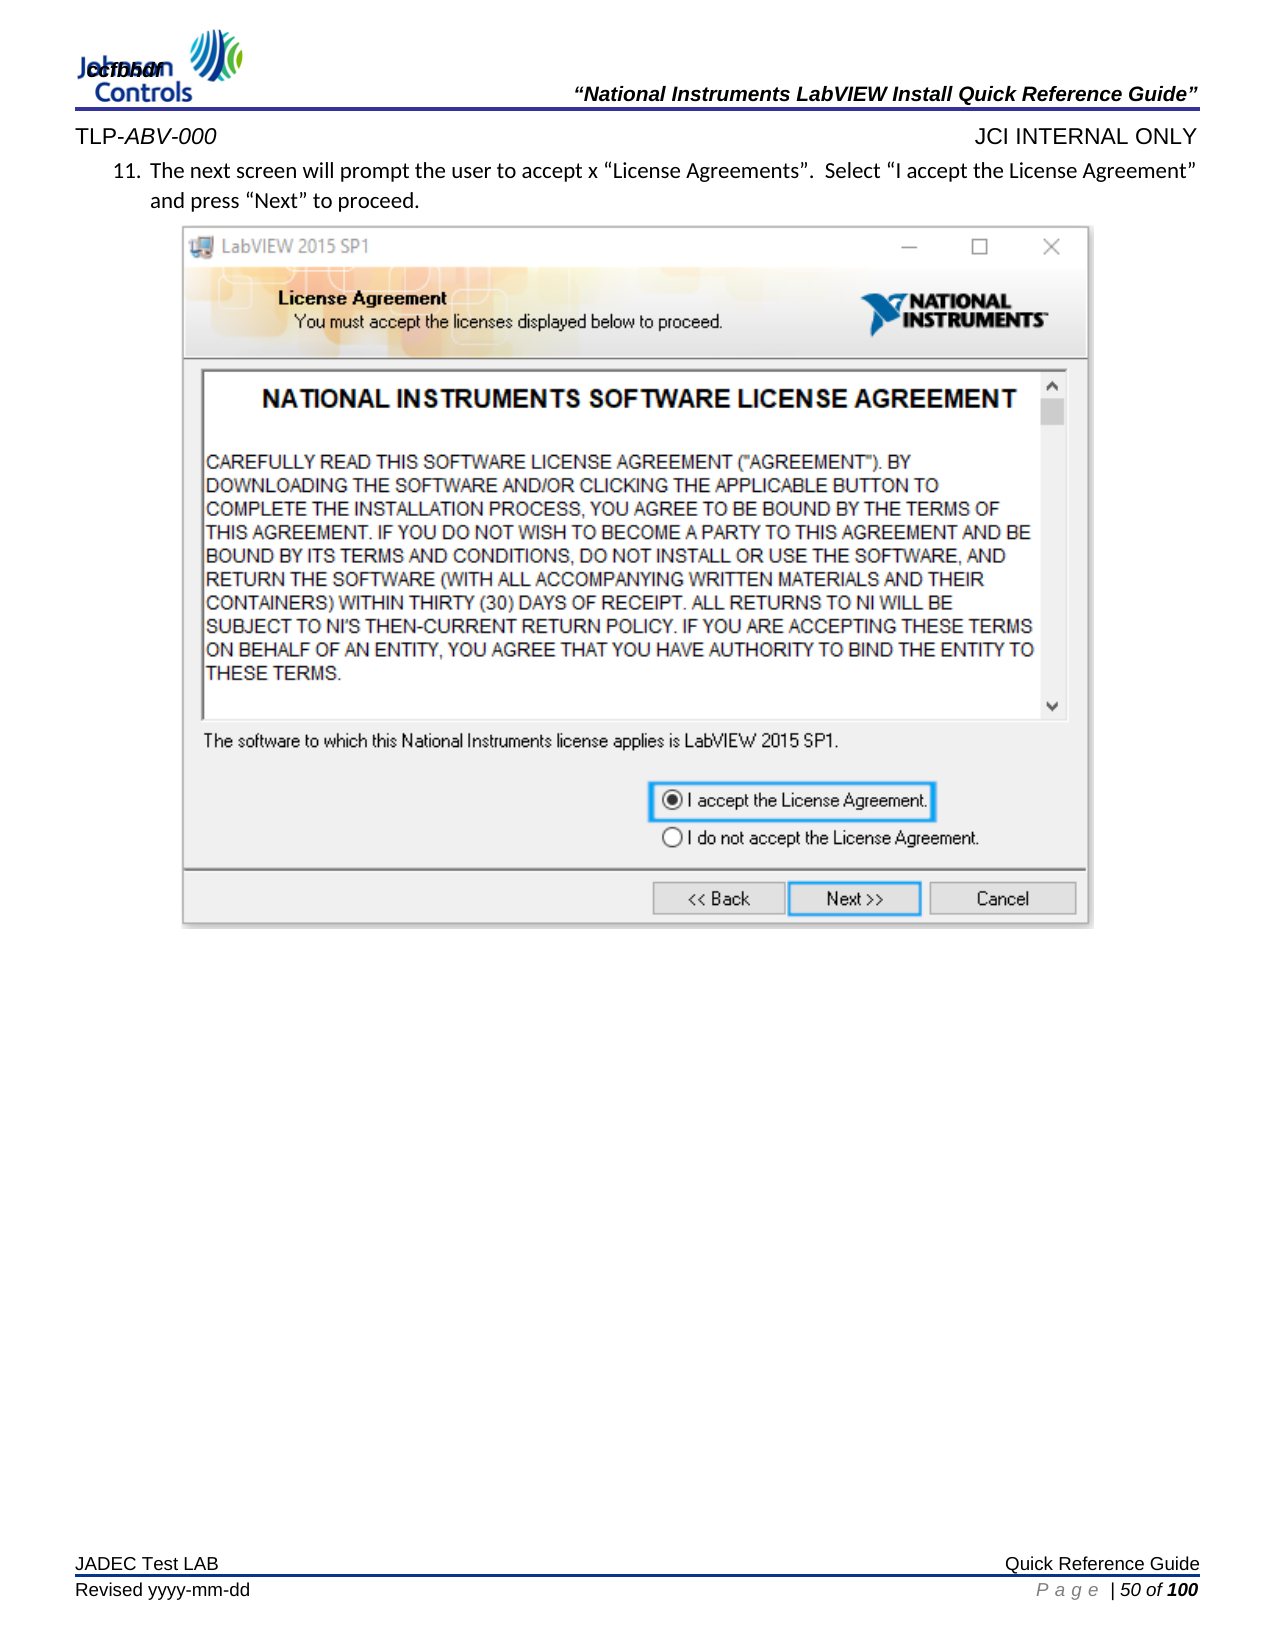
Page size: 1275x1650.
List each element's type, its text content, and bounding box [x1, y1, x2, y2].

list The next screen will prompt the user to accept x “License Agreements”. Select “I accept the License Agreement” and press “Next” to proceed. [112, 156, 1200, 214]
picture [76, 26, 246, 105]
picture [181, 225, 1094, 929]
